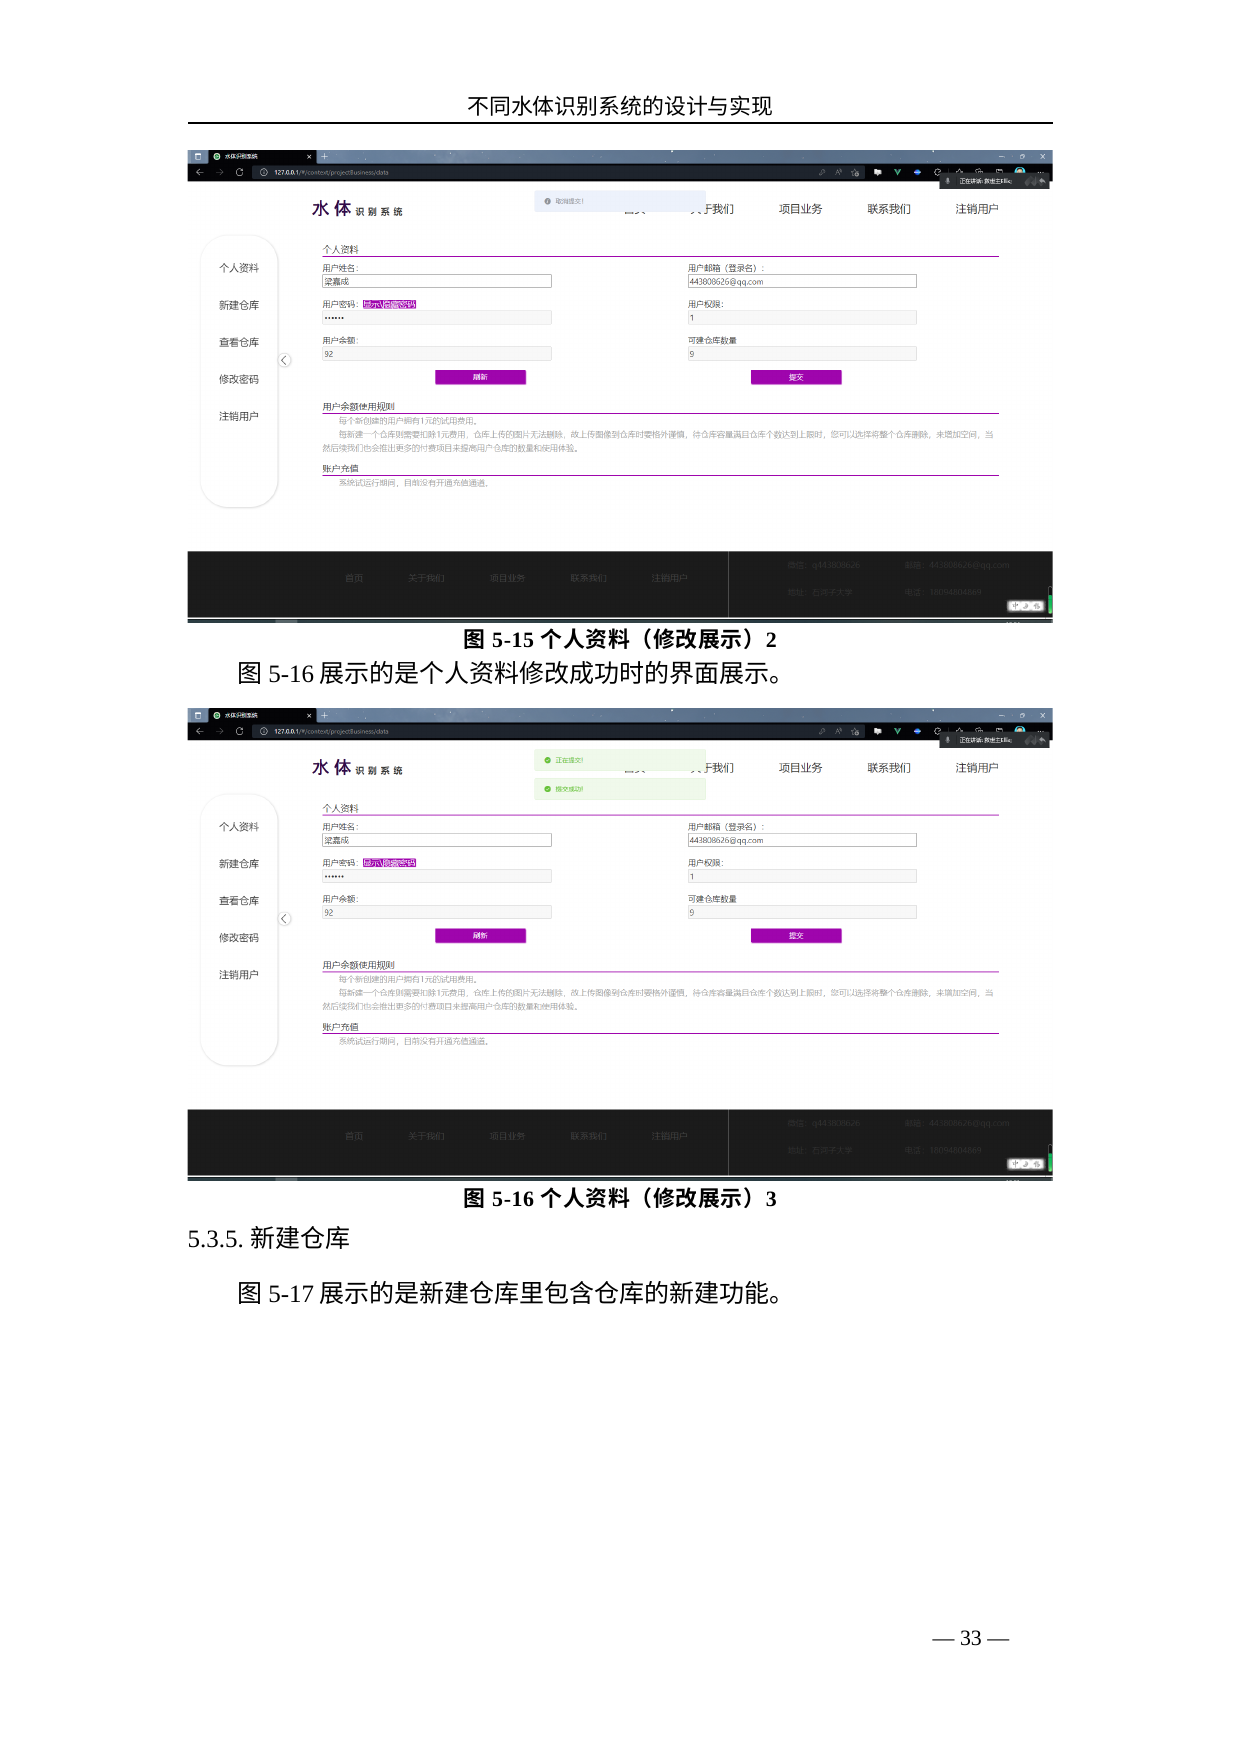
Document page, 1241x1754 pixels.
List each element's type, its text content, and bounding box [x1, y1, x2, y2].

subtitle 新建仓库 [187, 1219, 1053, 1255]
picture [187, 708, 1053, 1181]
picture [187, 150, 1053, 623]
